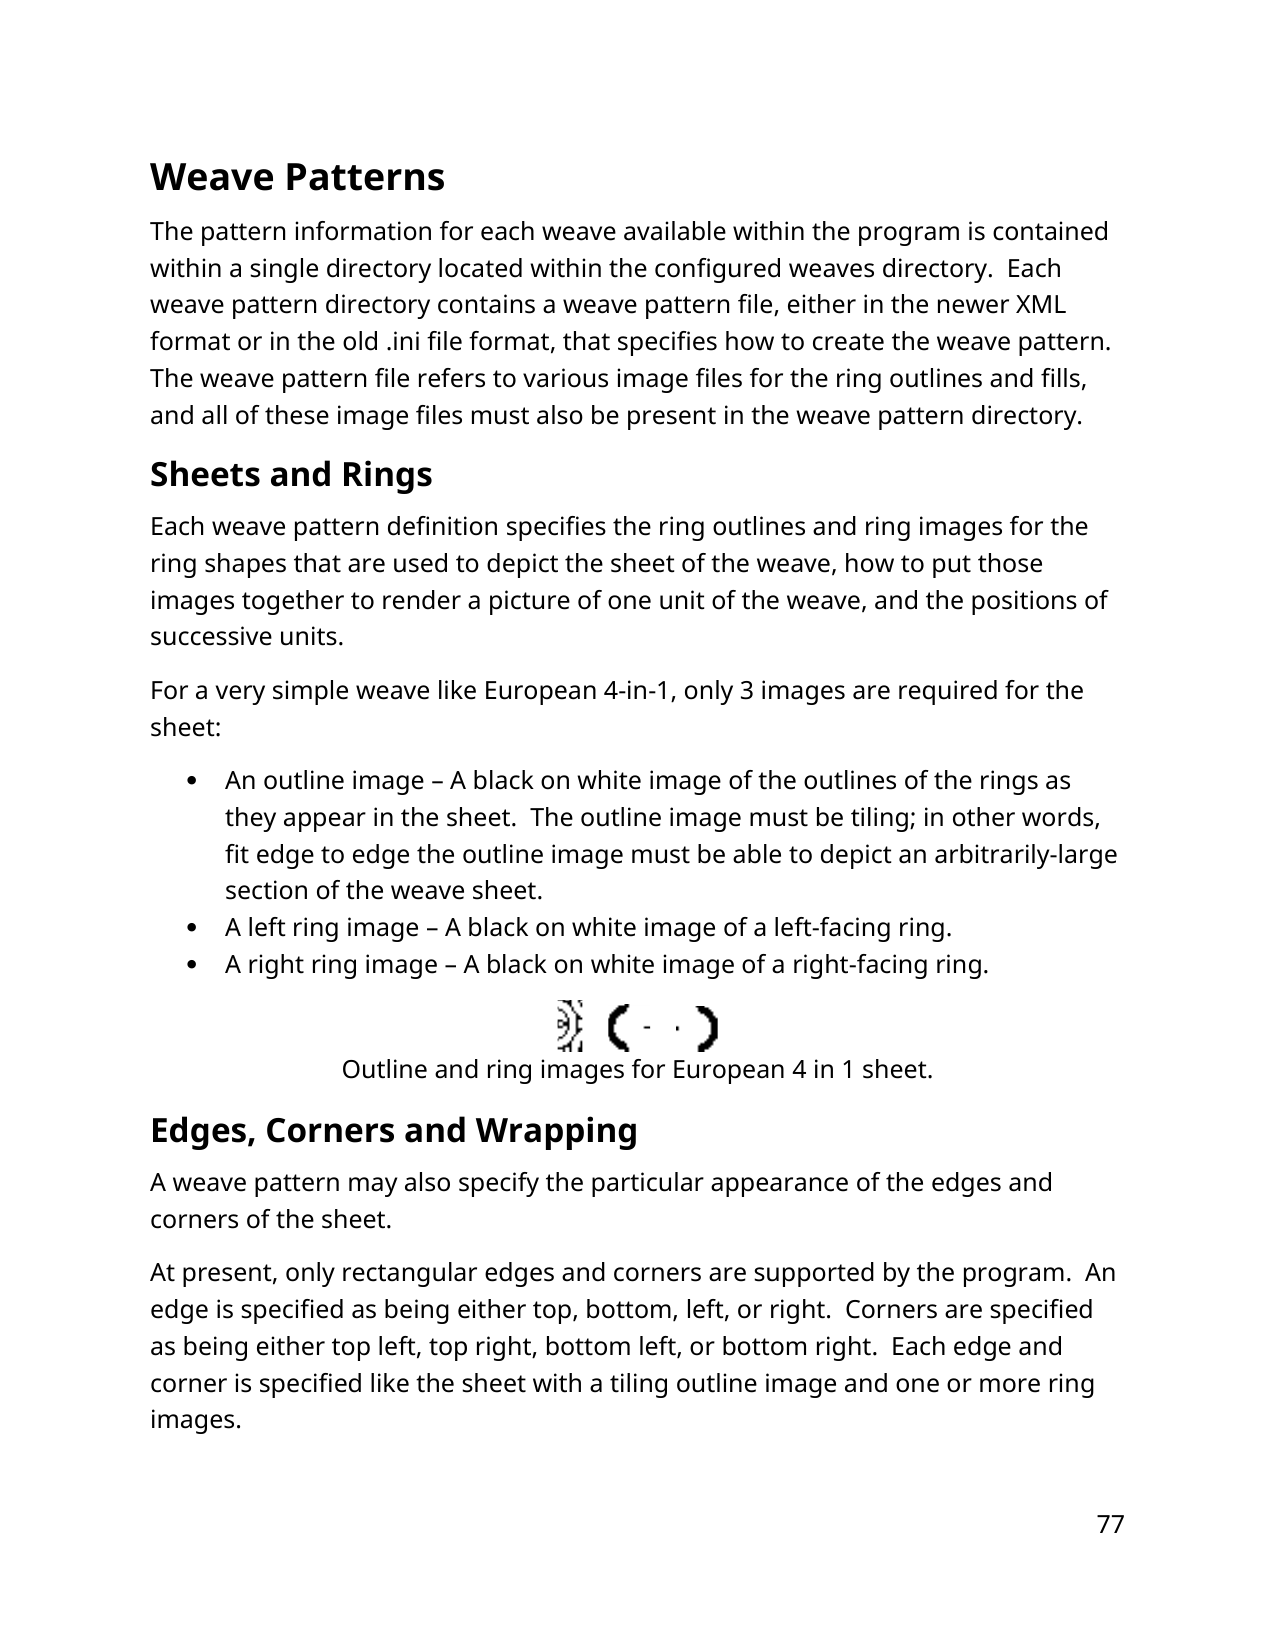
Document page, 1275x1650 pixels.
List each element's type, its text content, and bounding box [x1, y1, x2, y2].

text A weave pattern may also specify the particular appearance of the edges and corners of the sheet. [150, 1165, 1125, 1236]
subtitle Sheets and Rings [150, 451, 1125, 496]
text At present, only rectangular edges and corners are supported by the program. An edge is specified as being either top, bottom, left, or right. Corners are specified as being either top left, top right, bottom left, or bottom right. Each edge and corner is specified like the sheet with a tiling outline image and one or more ring images. [150, 1255, 1125, 1436]
list A left ring image – A black on white image of a left-facing ring. [187, 910, 1125, 944]
text The pattern information for each weave available within the program is contained within a single directory located within the configured weaves directory. Each weave pattern directory contains a weave pattern file, either in the newer XML format or in the old .ini file format, that specifies how to create the weave pattern. The weave pattern file refers to various image files for the ring outlines and fills, and all of these image files must also be present in the weave pattern directory. [150, 213, 1125, 431]
text Outline and ring images for European 4 in 1 sheet. [150, 1000, 1125, 1086]
list A right ring image – A black on white image of a right-facing ring. [187, 947, 1125, 981]
text Each weave pattern definition specifies the ring outlines and ring images for the ring shapes that are used to depict the sheet of the weave, how to put those images together to render a picture of one unit of the weave, and the positions of successive units. [150, 509, 1125, 653]
text For a very simple weave like European 4-in-1, only 3 images are required for the sheet: [150, 672, 1125, 743]
picture [557, 1000, 583, 1052]
subtitle Weave Patterns [150, 150, 1125, 201]
list An outline image – A black on white image of the outlines of the rings as they appear in the sheet. The outline image must be tiling; in other words, fit edge to edge the outline image must be able to depict an arbitrarily-large section of the weave sheet. [187, 763, 1125, 907]
picture [676, 1006, 718, 1052]
subtitle Edges, Corners and Wrapping [150, 1107, 1125, 1152]
picture [608, 1004, 650, 1052]
